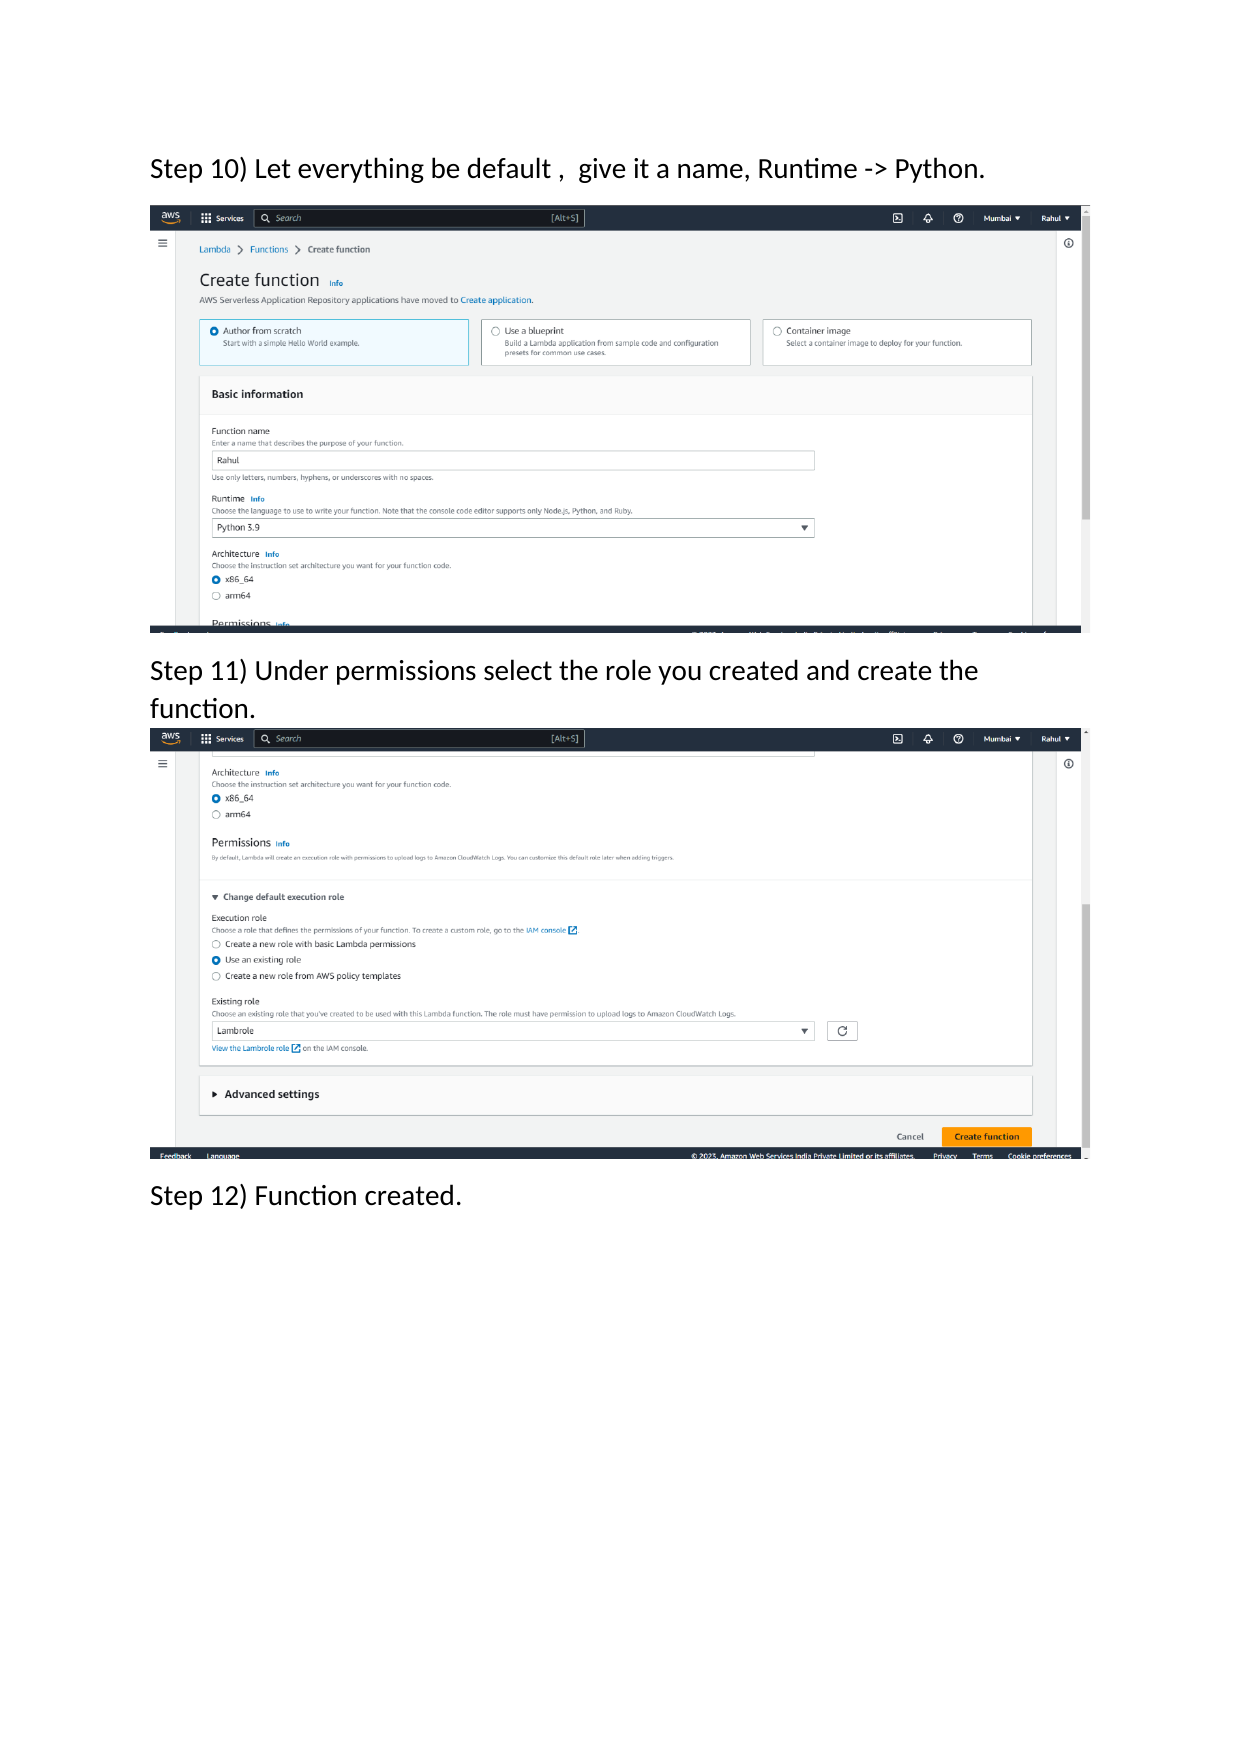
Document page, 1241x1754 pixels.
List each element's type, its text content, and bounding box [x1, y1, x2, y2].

text Step 10) Let everything be default , give it a name, Runtime -> Python. [150, 150, 1090, 186]
picture [150, 205, 1091, 633]
text Step 11) Under permissions select the role you created and create the function. [150, 652, 1090, 728]
picture [150, 728, 1091, 1159]
text Step 12) Function created. [150, 1177, 1090, 1213]
